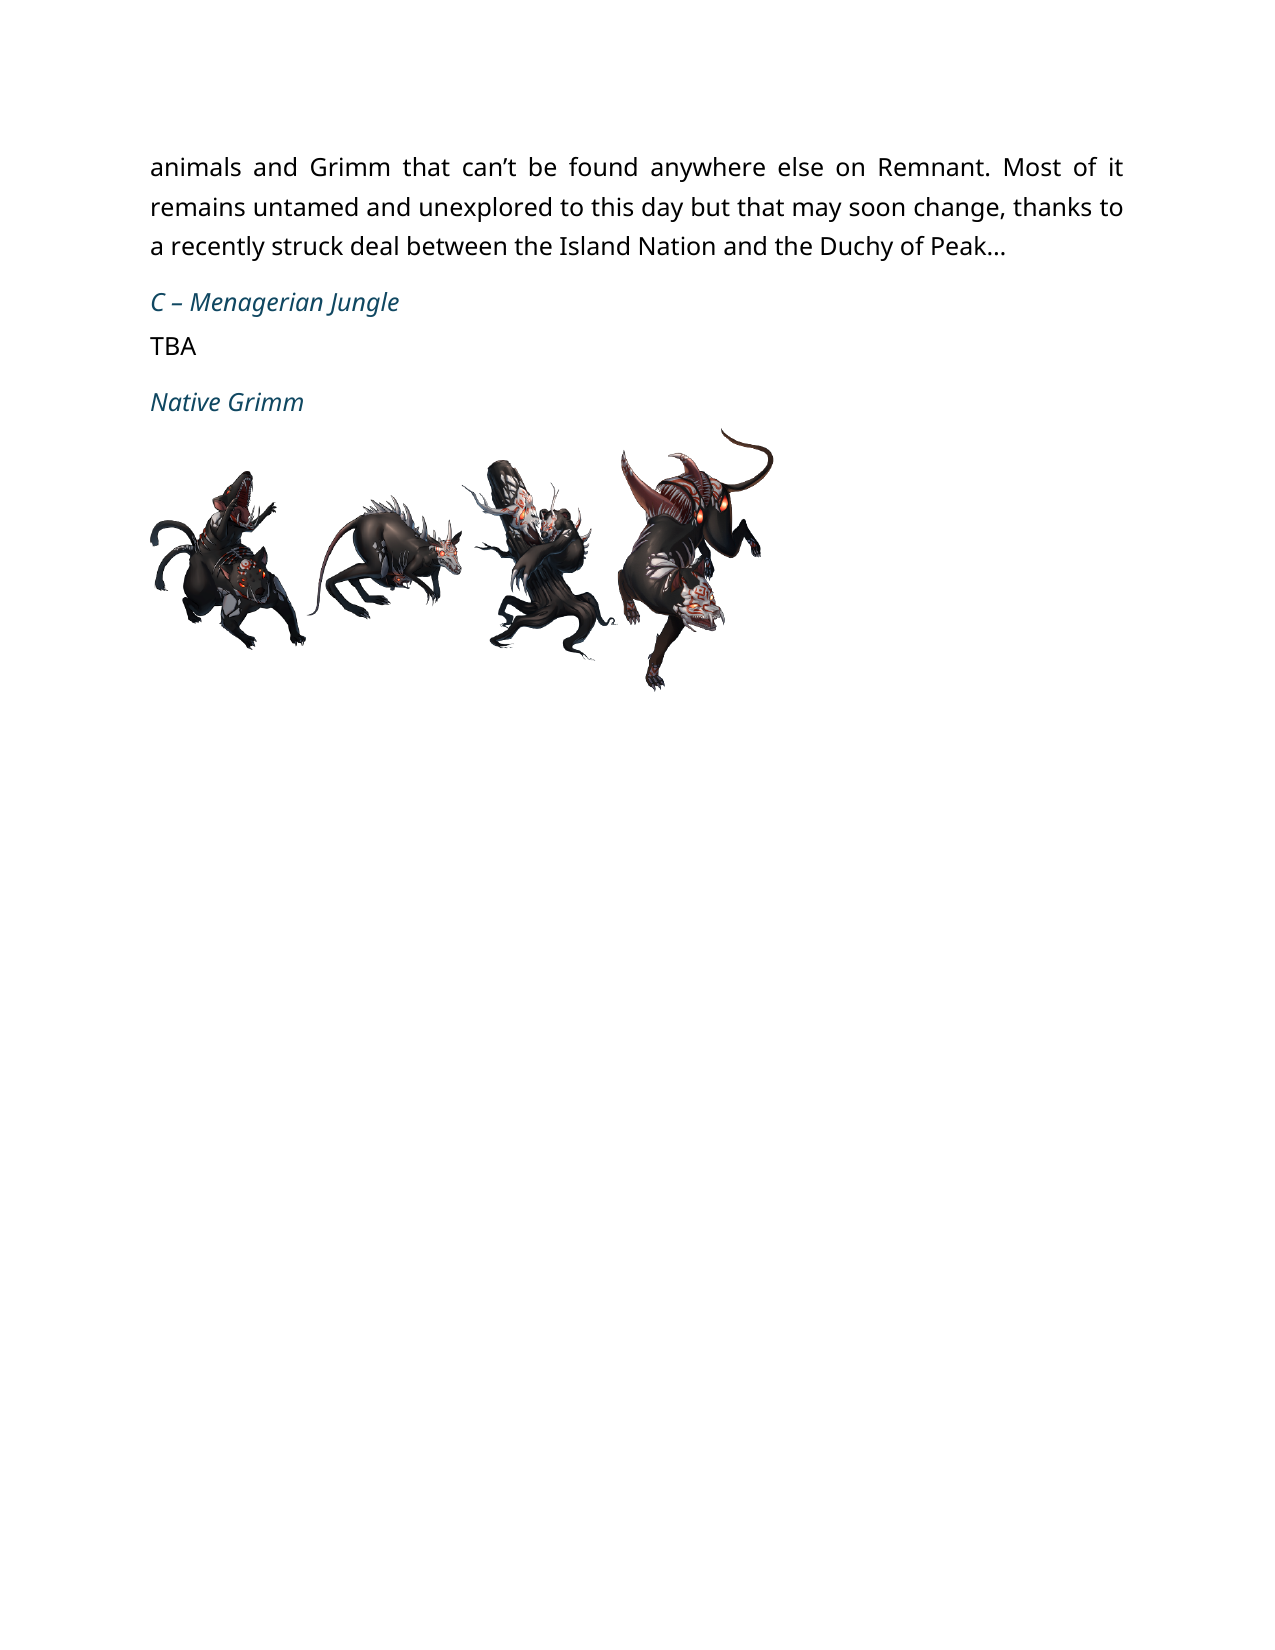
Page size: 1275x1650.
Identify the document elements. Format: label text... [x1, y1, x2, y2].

picture [150, 428, 774, 692]
subtitle Native Grimm [150, 385, 1125, 419]
text TBA [150, 329, 1125, 363]
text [150, 150, 1125, 263]
subtitle C – Menagerian Jungle [150, 285, 1125, 319]
